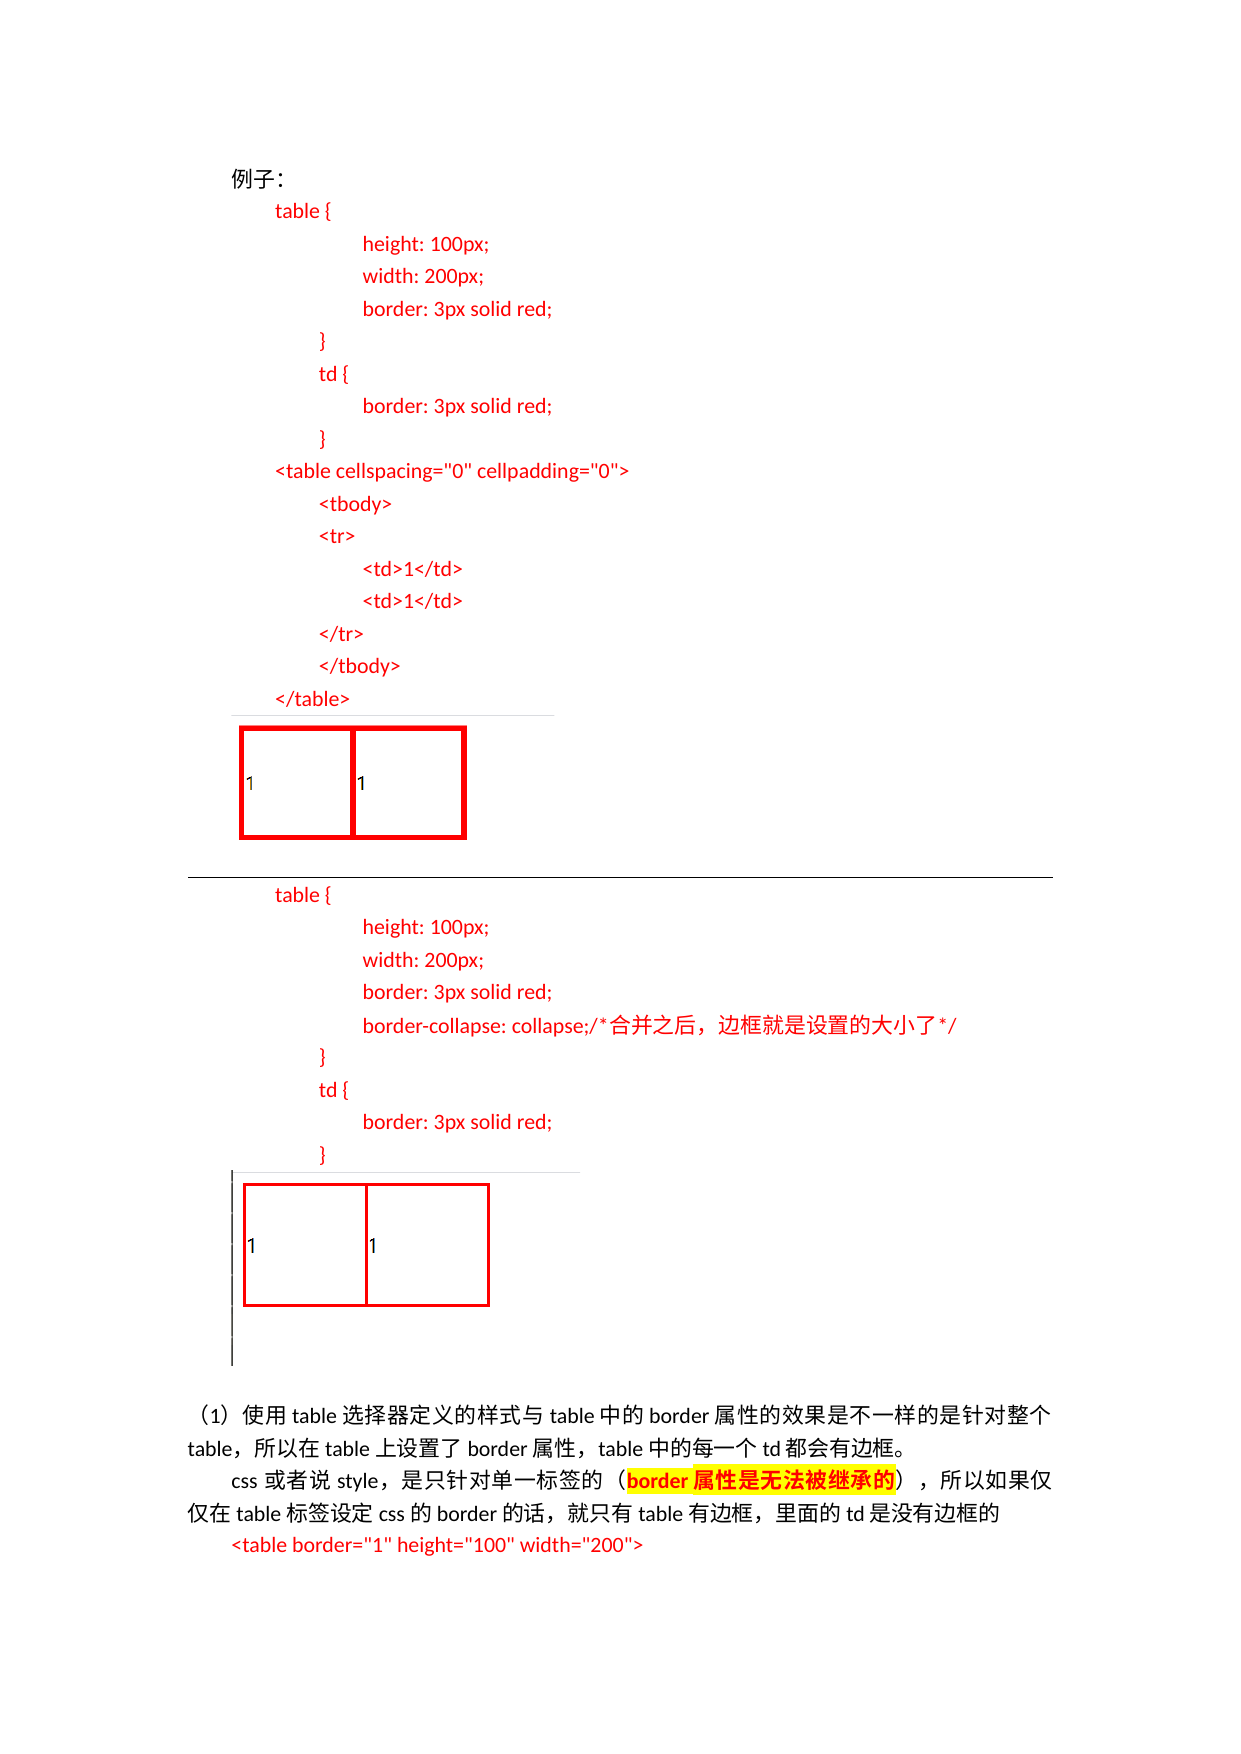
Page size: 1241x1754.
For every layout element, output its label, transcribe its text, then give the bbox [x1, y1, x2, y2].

text border: 3px solid red; [187, 976, 1053, 1008]
text <td>1</td> [187, 552, 1053, 584]
text td { [187, 357, 1053, 389]
text height: 100px; [187, 227, 1053, 259]
text height: 100px; [187, 911, 1053, 943]
text </table> [187, 682, 1053, 714]
text width: 200px; [187, 943, 1053, 976]
list 使用table选择器定义的样式与table中的border属性的效果是不一样的是针对整个 table，所以在 table 上设置了 border 属性，table 中的每一个 td都会有边框。 [187, 1398, 1053, 1463]
text border: 3px solid red; [187, 292, 1053, 324]
text 例子： [187, 162, 1053, 194]
picture [231, 1170, 580, 1366]
text } [187, 422, 1053, 454]
text border: 3px solid red; [187, 389, 1053, 422]
text table { [187, 194, 1053, 227]
text td { [187, 1073, 1053, 1106]
text } [187, 1041, 1053, 1073]
text <tr> [187, 519, 1053, 552]
text <td>1</td> [187, 584, 1053, 617]
text } [187, 324, 1053, 357]
text border: 3px solid red; [187, 1106, 1053, 1138]
text </tr> [187, 617, 1053, 649]
list <table border="1" height="100" width="200"> [187, 1528, 1053, 1561]
text width: 200px; [187, 259, 1053, 292]
picture [231, 714, 555, 869]
text } [187, 1138, 1053, 1171]
text <table cellspacing="0" cellpadding="0"> [187, 454, 1053, 487]
text <tbody> [187, 487, 1053, 519]
text border-collapse: collapse;/*合并之后，边框就是设置的大小了*/ [187, 1008, 1053, 1041]
text </tbody> [187, 649, 1053, 682]
list css 或者说 style，是只针对单一标签的（border属性是无法被继承的），所以如果仅仅在 table 标签设定 css 的 border 的话，就只有 table 有边框，里面的 td是没有边框的 [187, 1463, 1053, 1528]
text table { [187, 878, 1053, 911]
